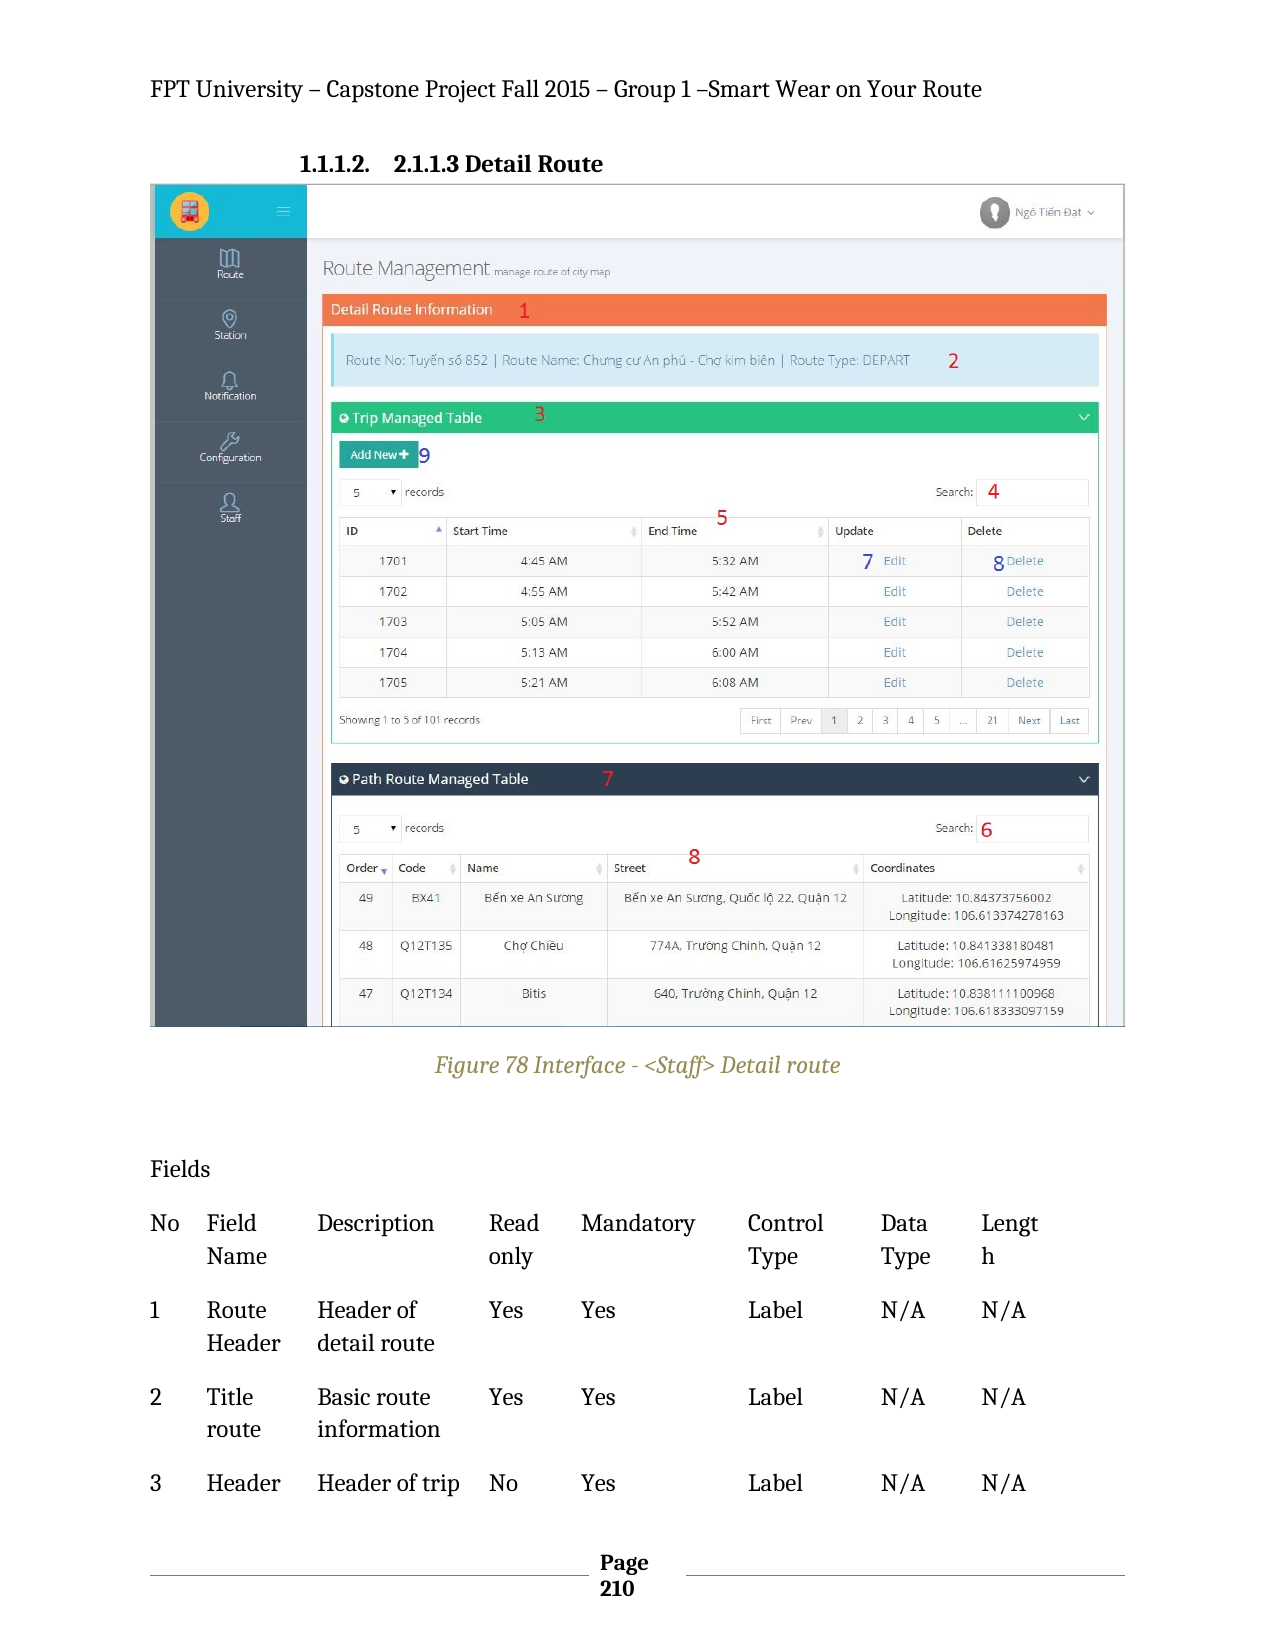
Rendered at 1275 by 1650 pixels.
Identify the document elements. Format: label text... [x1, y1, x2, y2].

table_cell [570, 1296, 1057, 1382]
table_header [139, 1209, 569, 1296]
text Fields [150, 1155, 1125, 1183]
picture [150, 183, 1125, 1027]
subtitle 2.1.1.3 Detail Route [300, 150, 1125, 179]
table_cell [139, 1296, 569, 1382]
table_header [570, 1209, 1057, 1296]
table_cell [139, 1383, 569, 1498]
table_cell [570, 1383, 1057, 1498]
